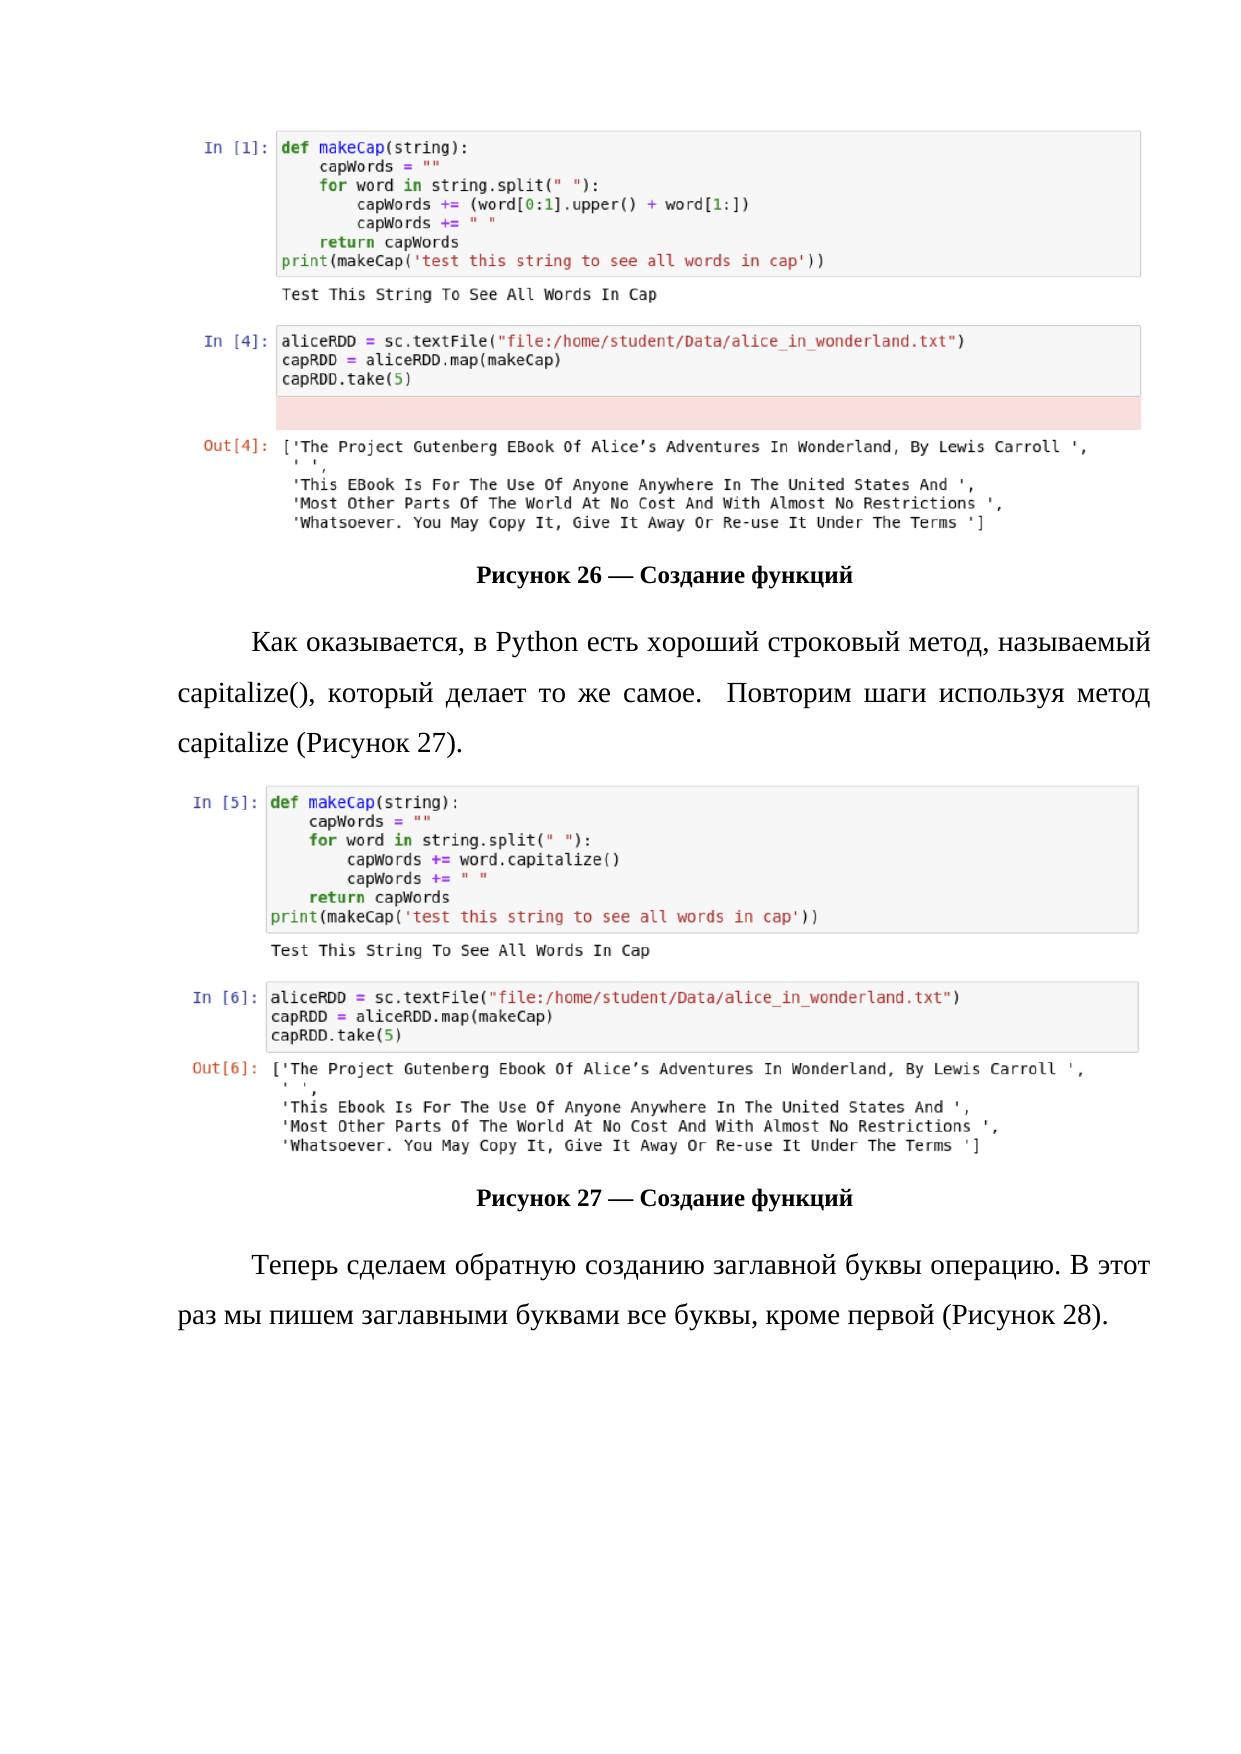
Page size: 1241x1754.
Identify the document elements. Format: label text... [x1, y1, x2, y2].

picture [177, 118, 1152, 544]
picture [177, 775, 1152, 1166]
text Теперь сделаем обратную созданию заглавной буквы операцию. В этот раз мы пишем заглавными буквами все буквы, кроме первой (Рисунок 28). [177, 1247, 1152, 1331]
text Как оказывается, в Python есть хороший строковый метод, называемый capitalize(), который делает то же самое. Повторим шаги используя метод capitalize (Рисунок 27). [177, 624, 1152, 758]
text Рисунок 26 — Создание функций [177, 560, 1152, 589]
text Рисунок 27 — Создание функций [177, 1183, 1152, 1211]
